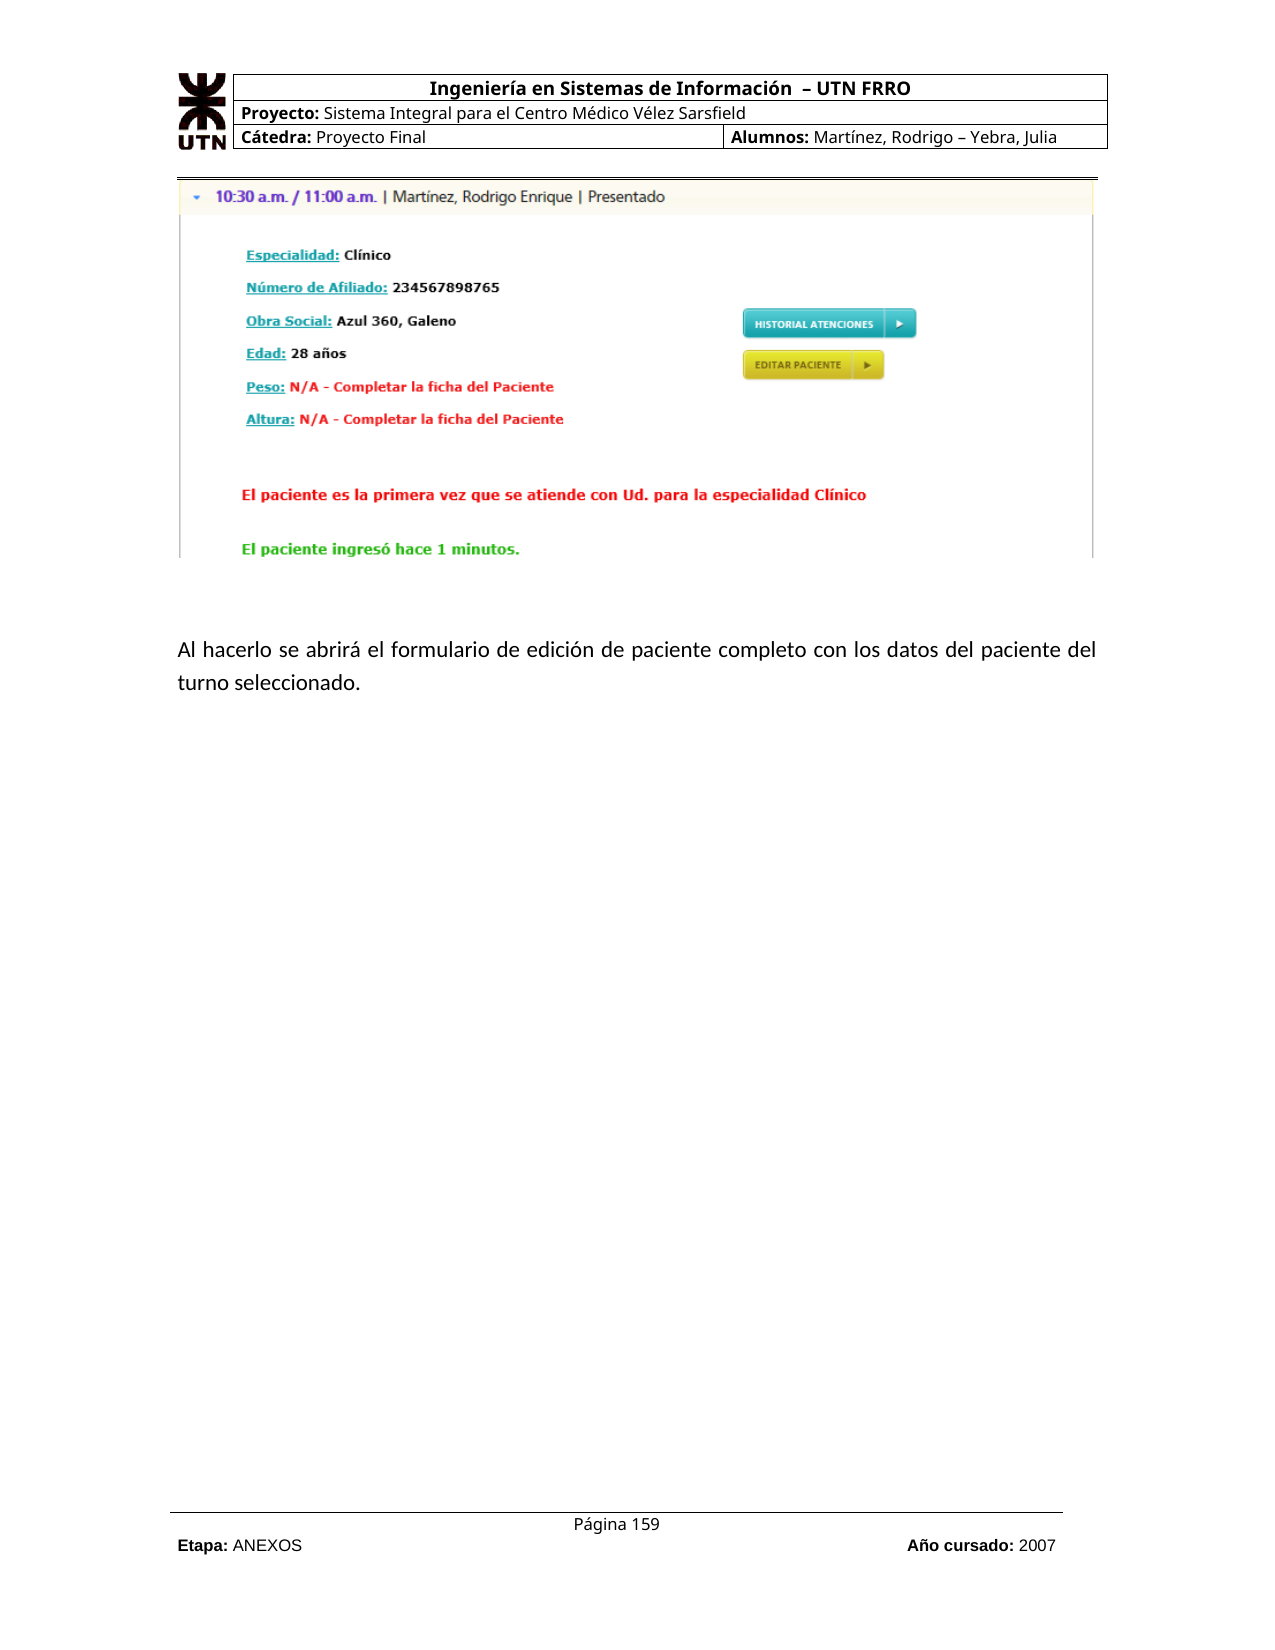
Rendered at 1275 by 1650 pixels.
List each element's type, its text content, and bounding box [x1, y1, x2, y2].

picture [177, 73, 226, 150]
text Al hacerlo se abrirá el formulario de edición de paciente completo con los datos del paciente del turno seleccionado. [177, 636, 1098, 696]
picture [177, 180, 1098, 558]
